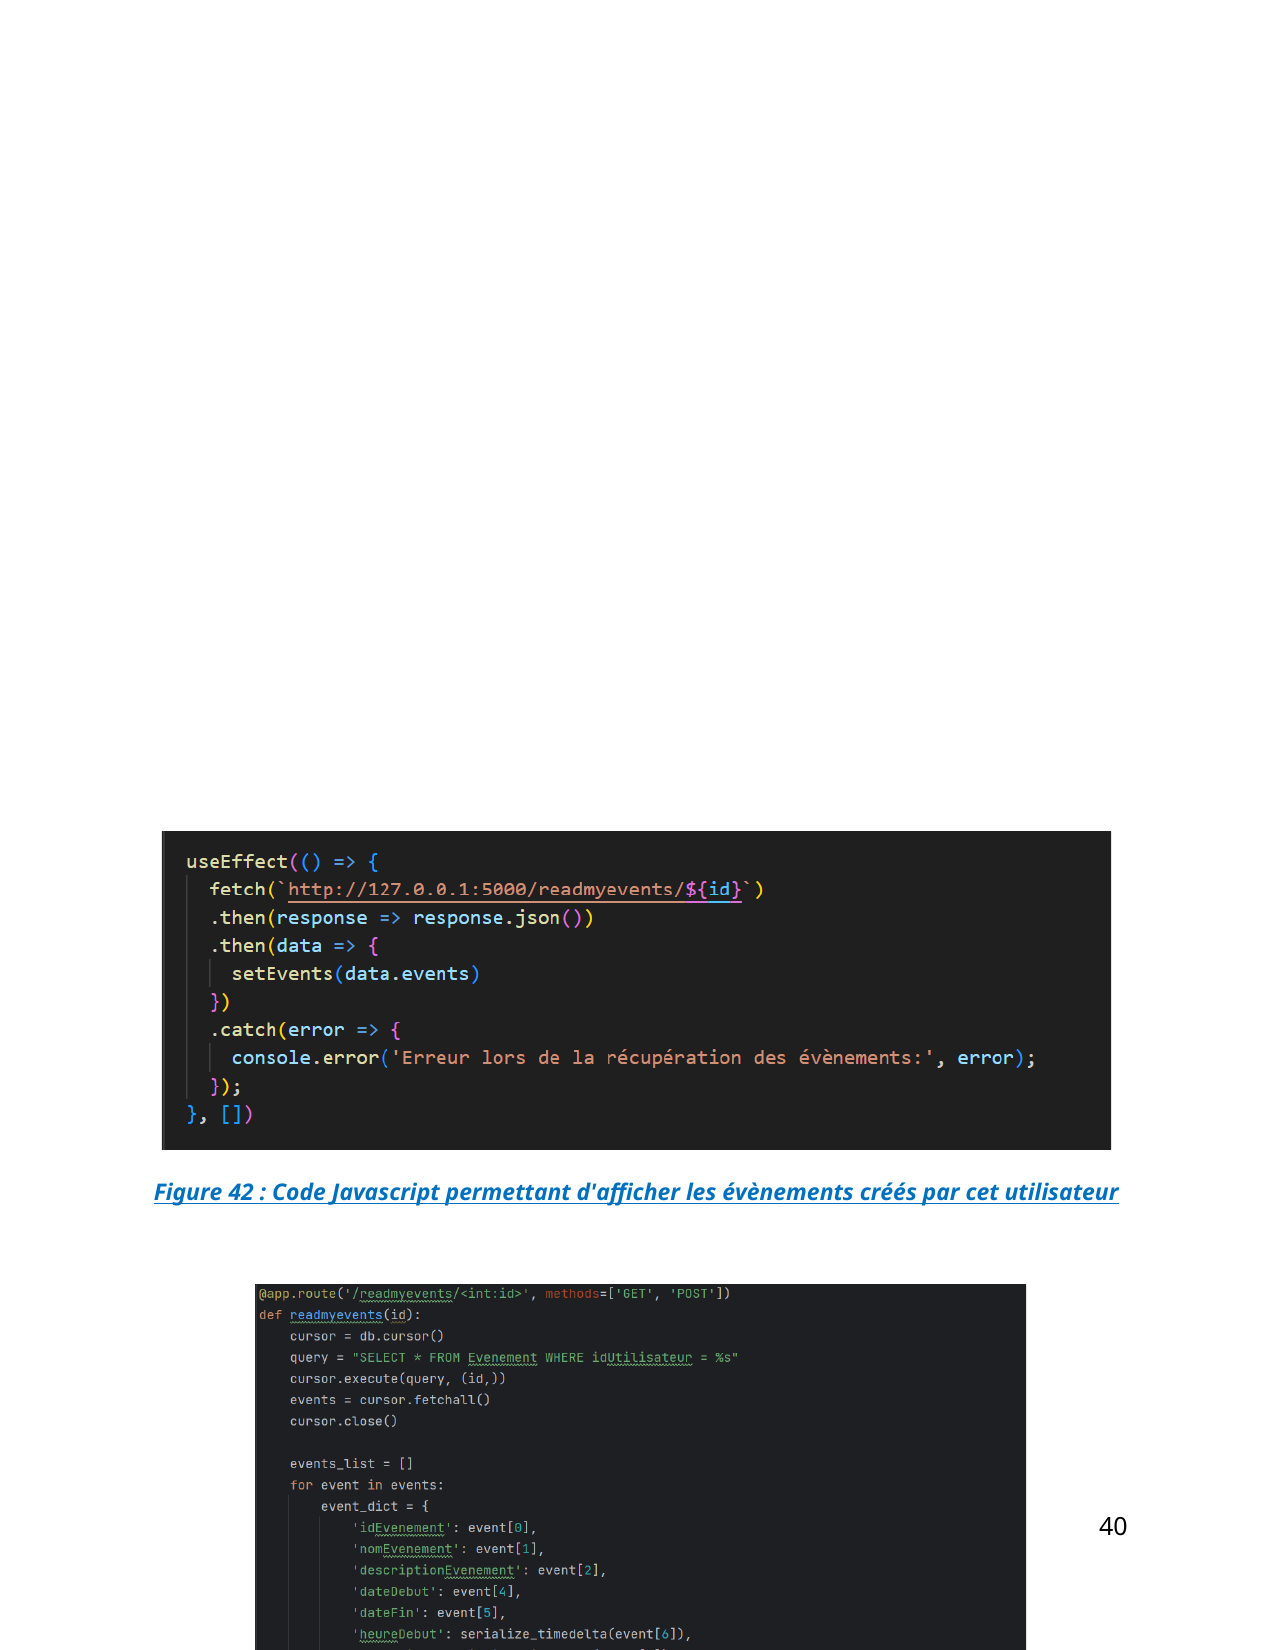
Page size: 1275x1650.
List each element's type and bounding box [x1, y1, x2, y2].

picture [161, 831, 1112, 1150]
picture [255, 1284, 1027, 1650]
